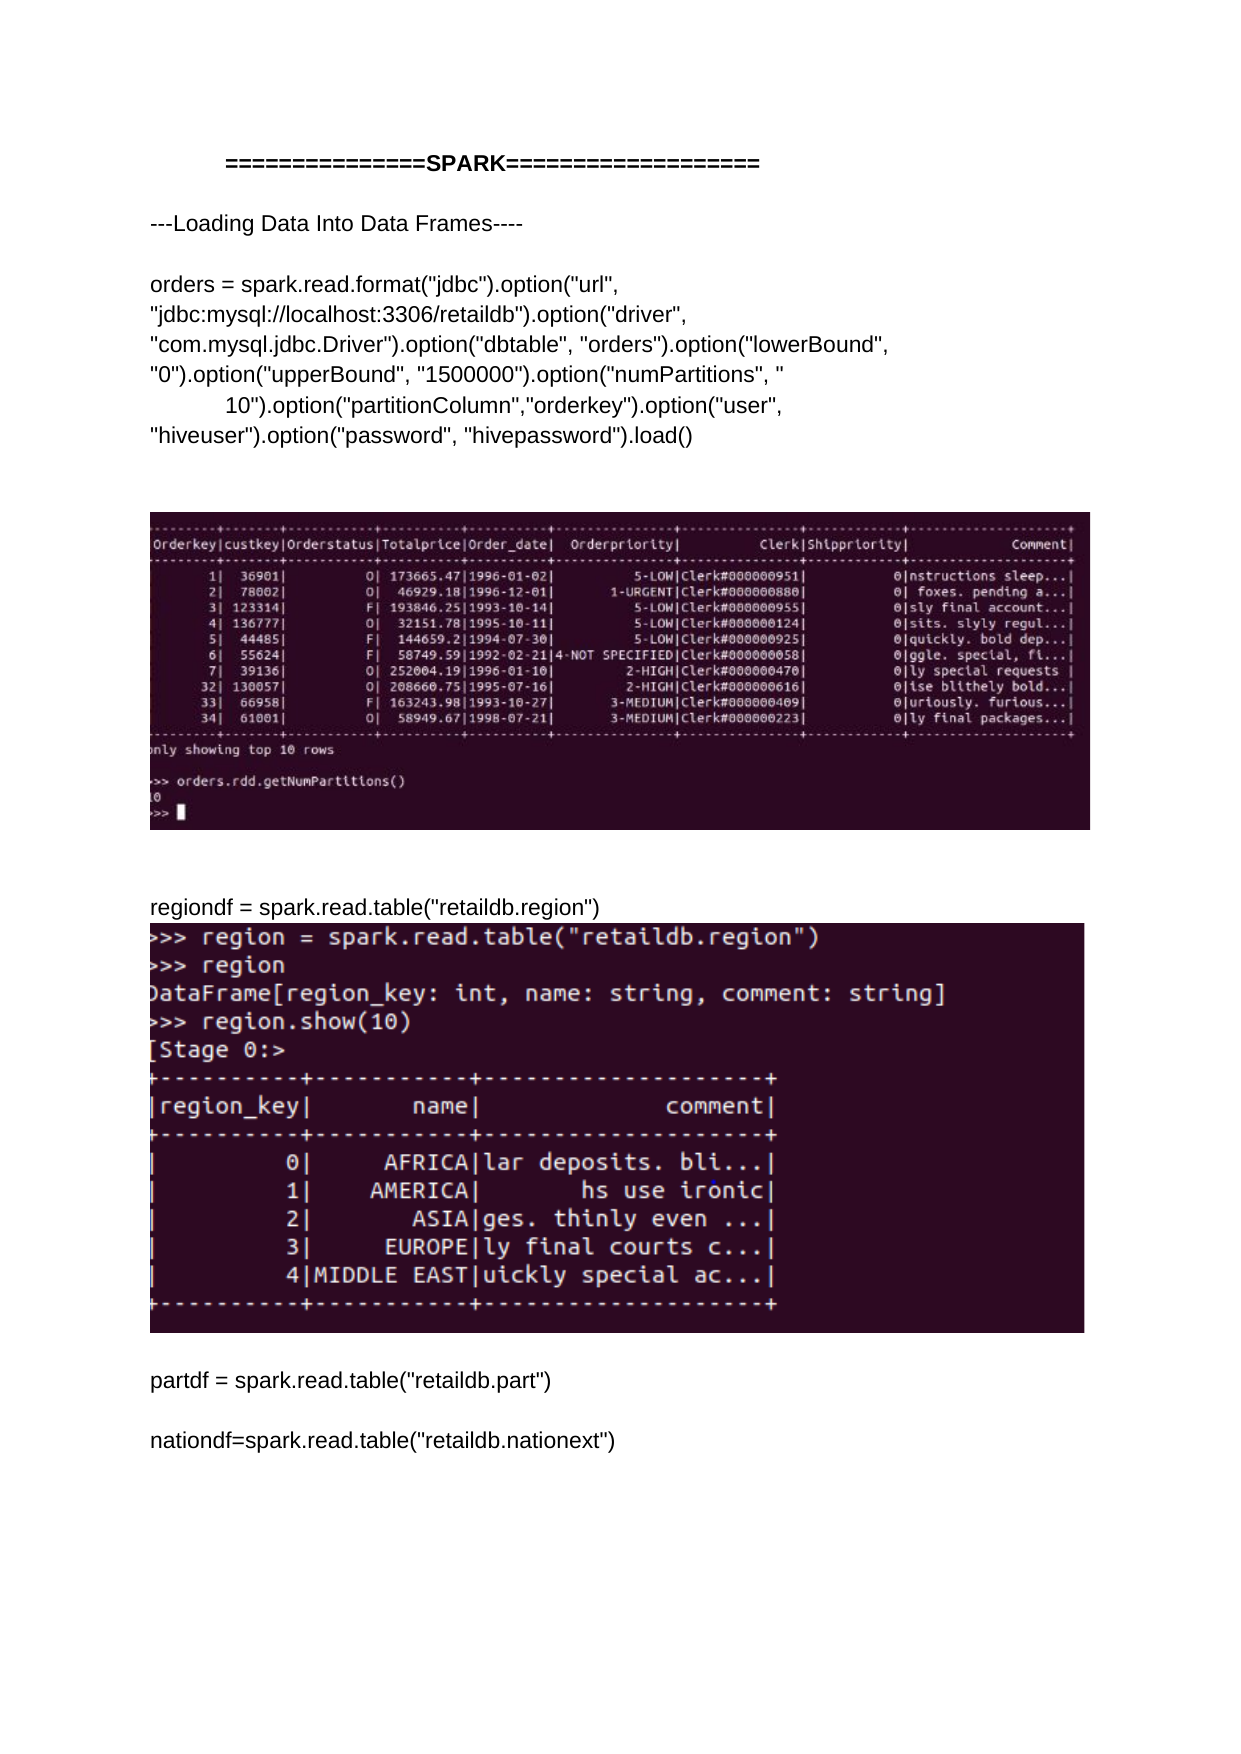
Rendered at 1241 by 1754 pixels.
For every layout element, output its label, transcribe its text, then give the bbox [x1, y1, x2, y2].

text ===============SPARK=================== [150, 150, 1090, 176]
picture [150, 512, 1091, 830]
text partdf = spark.read.table("retaildb.part") [150, 1367, 1090, 1393]
text nationdf=spark.read.table("retaildb.nationext") [150, 1427, 1090, 1454]
text orders = spark.read.format("jdbc").option("url", "jdbc:mysql://localhost:3306/retaildb").option("driver", "com.mysql.jdbc.Driver").option("dbtable", "orders").option("lowerBound", "0").option("upperBound", "1500000").option("numPartitions", " 10").option("partitionColumn","orderkey").option("user", "hiveuser").option("password", "hivepassword").load() [150, 271, 1090, 448]
text regiondf = spark.read.table("retaildb.region") [150, 893, 1090, 920]
picture [150, 923, 1085, 1333]
text ---Loading Data Into Data Frames---- [150, 210, 1090, 237]
